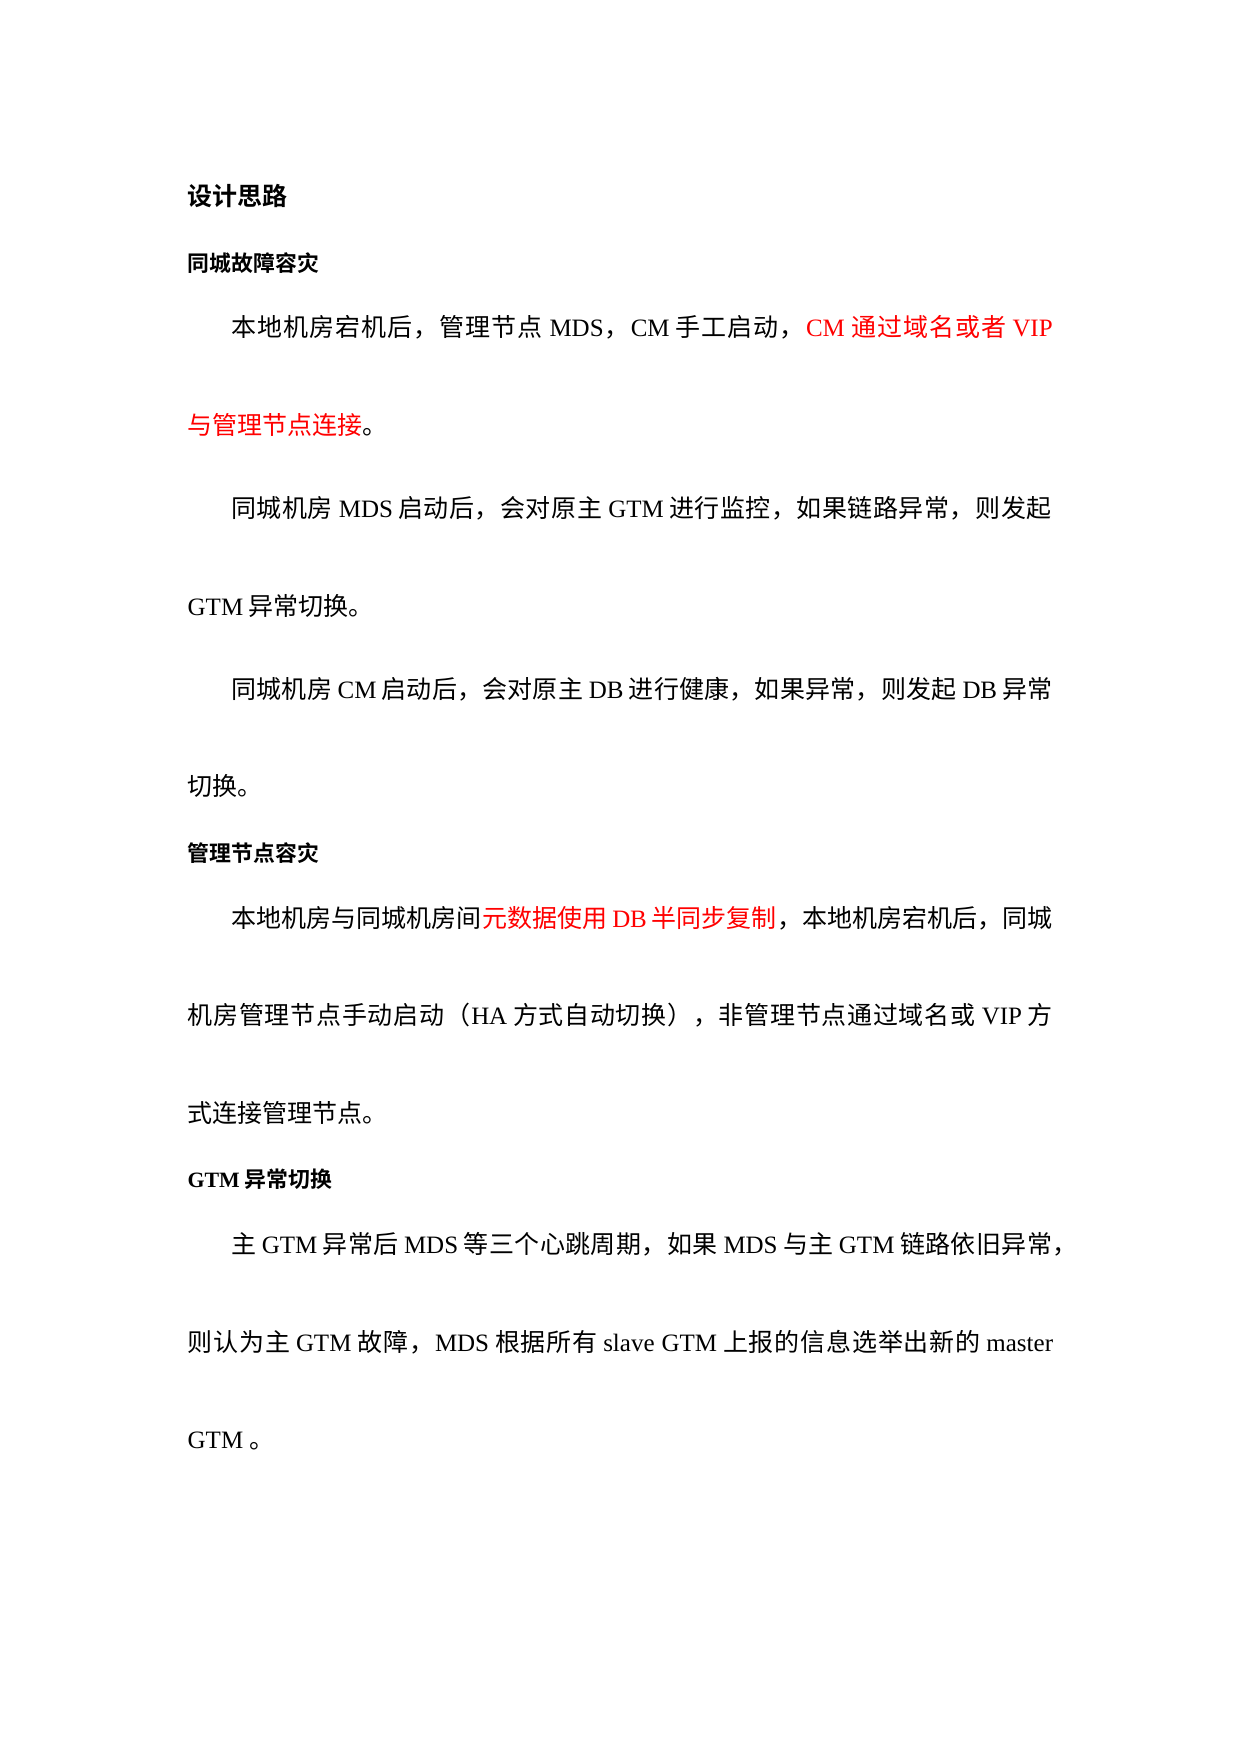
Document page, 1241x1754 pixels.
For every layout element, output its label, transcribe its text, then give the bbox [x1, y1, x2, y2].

subtitle 同城故障容灾 [187, 245, 1053, 278]
subtitle 管理节点容灾 [187, 835, 1053, 868]
text 本地机房与同城机房间元数据使用DB半同步复制，本地机房宕机后，同城机房管理节点手动启动（HA方式自动切换），非管理节点通过域名或VIP方式连接管理节点。 [187, 884, 1053, 1144]
text 同城机房CM启动后，会对原主DB进行健康，如果异常，则发起DB异常切换。 [187, 655, 1053, 817]
text 主GTM异常后MDS等三个心跳周期，如果MDS与主GTM链路依旧异常，则认为主GTM故障，MDS根据所有slave GTM上报的信息选举出新的master GTM 。 [187, 1210, 1053, 1470]
text 本地机房宕机后，管理节点MDS，CM手工启动，CM通过域名或者VIP与管理节点连接。 [187, 293, 1053, 456]
text 同城机房MDS启动后，会对原主GTM进行监控，如果链路异常，则发起GTM异常切换。 [187, 474, 1053, 637]
subtitle 设计思路 [187, 162, 1053, 227]
subtitle GTM异常切换 [187, 1162, 1053, 1194]
